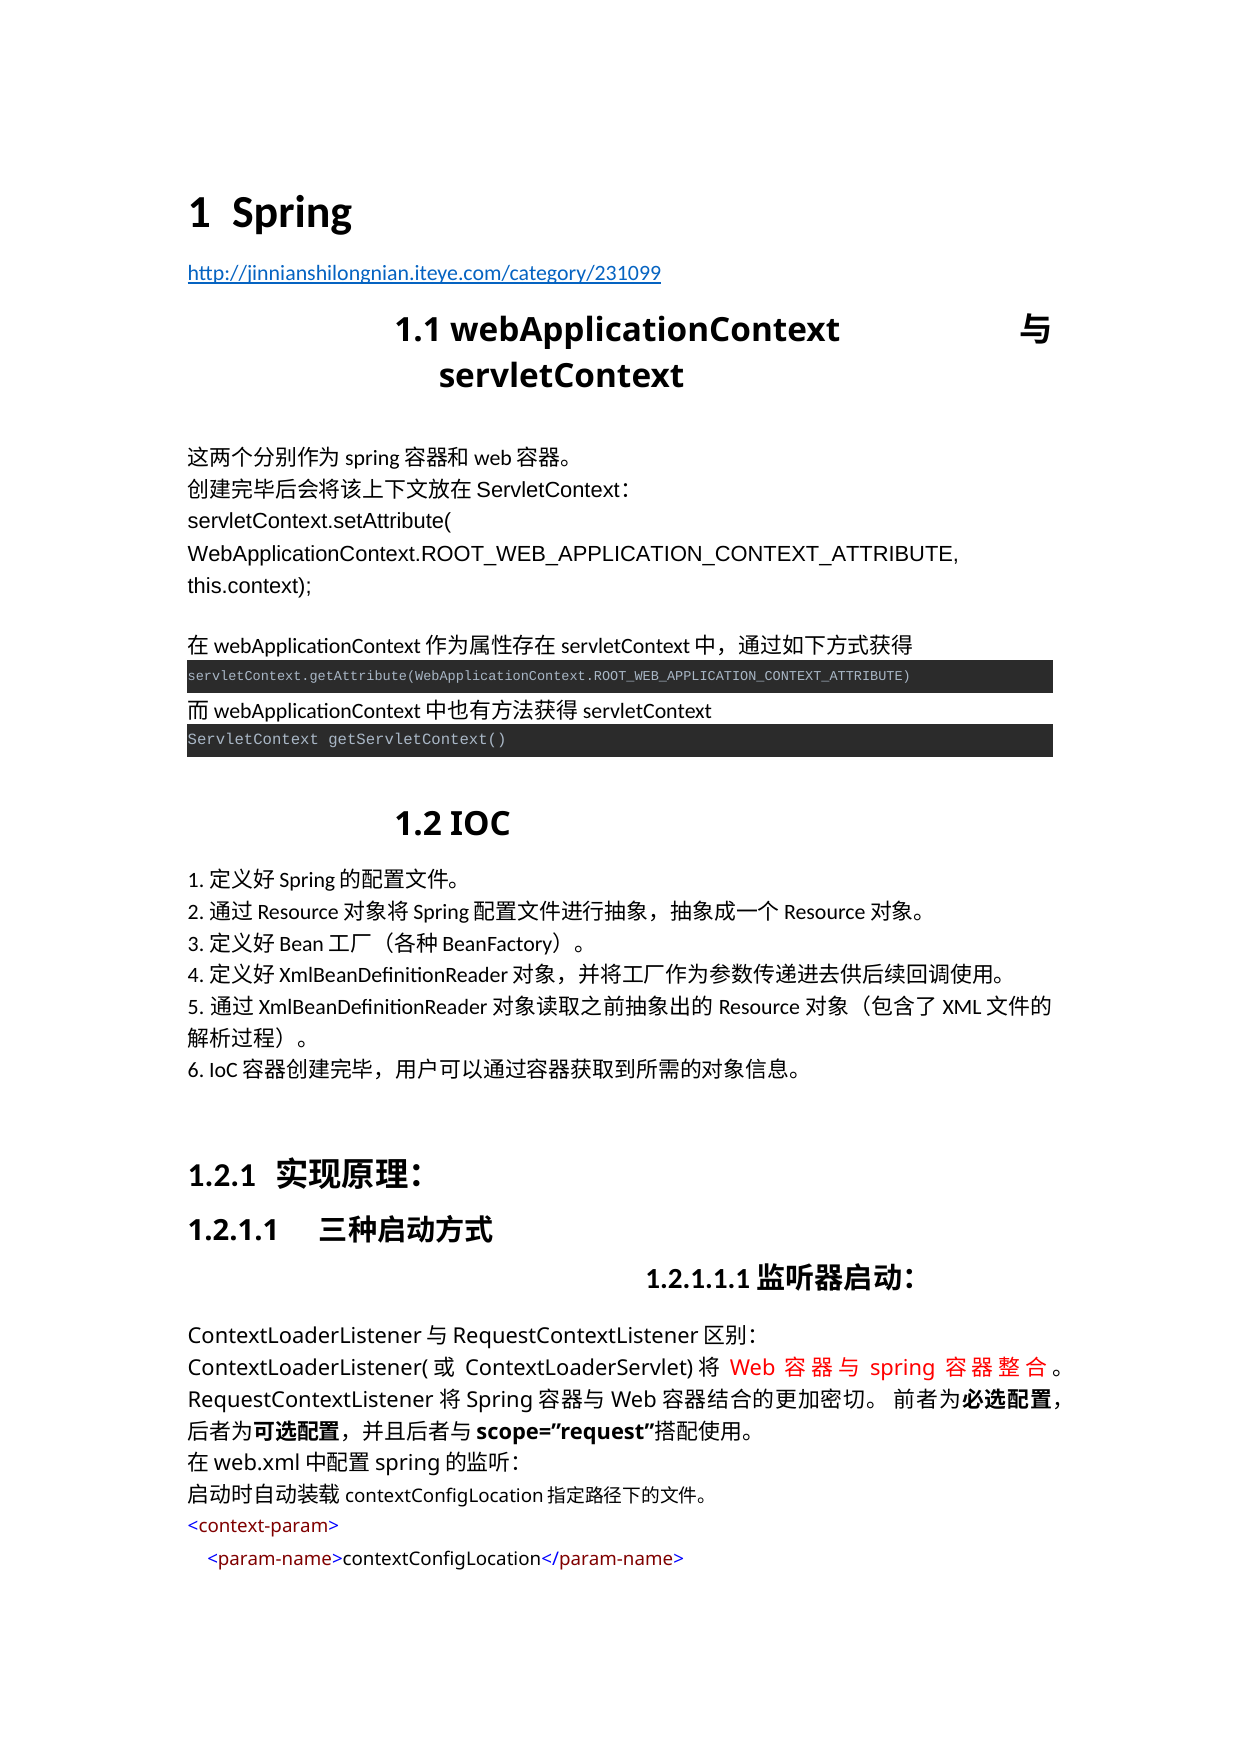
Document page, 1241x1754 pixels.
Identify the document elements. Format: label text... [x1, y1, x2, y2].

subtitle 三种启动方式 [187, 1206, 1053, 1249]
subtitle Spring [187, 183, 1053, 239]
text <param-name>contextConfigLocation</param-name> [187, 1541, 1053, 1574]
text http://jinnianshilongnian.iteye.com/category/231099 [187, 259, 1053, 286]
text this.context); [187, 569, 1053, 602]
text <context-param> [187, 1509, 1053, 1541]
text 启动时自动装载contextConfigLocation指定路径下的文件。 [187, 1477, 1053, 1509]
subtitle 监听器启动： [645, 1255, 1053, 1297]
text 1. 定义好Spring的配置文件。 2. 通过Resource对象将Spring配置文件进行抽象，抽象成一个Resource对象。 3. 定义好Bean工厂（各种BeanFactory）。 4. 定义好XmlBeanDefinitionReader对象，并将工厂作为参数传递进去供后续回调使用。 5. 通过XmlBeanDefinitionReader对象读取之前抽象出的Resource对象（包含了XML文件的解析过程）。 6. IoC容器创建完毕，用户可以通过容器获取到所需的对象信息。 [187, 862, 1053, 1084]
text ContextLoaderListener(或ContextLoaderServlet)将Web容器与spring容器整合。RequestContextListener将Spring容器与Web容器结合的更加密切。 前者为必选配置，后者为可选配置，并且后者与scope=”request”搭配使用。 [662, 1413, 1053, 1445]
text 在web.xml中配置spring的监听： [187, 1445, 1053, 1477]
text 这两个分别作为spring容器和web容器。 [187, 440, 1053, 472]
text servletContext.getAttribute(WebApplicationContext.ROOT_WEB_APPLICATION_CONTEXT_ATTRIBUTE) [187, 660, 1053, 693]
subtitle IOC [394, 800, 1053, 846]
text WebApplicationContext.ROOT_WEB_APPLICATION_CONTEXT_ATTRIBUTE, [187, 537, 1053, 569]
subtitle webApplicationContext与servletContext [394, 303, 1053, 397]
text 而webApplicationContext中也有方法获得servletContext [187, 693, 1053, 724]
text ServletContext getServletContext() [187, 724, 1053, 757]
subtitle 实现原理： [187, 1148, 1053, 1196]
text ContextLoaderListener与RequestContextListener区别： [187, 1318, 1053, 1350]
text servletContext.setAttribute( [187, 504, 1053, 537]
text 在webApplicationContext作为属性存在servletContext中，通过如下方式获得 [187, 628, 1053, 660]
text 创建完毕后会将该上下文放在ServletContext： [187, 472, 1053, 504]
